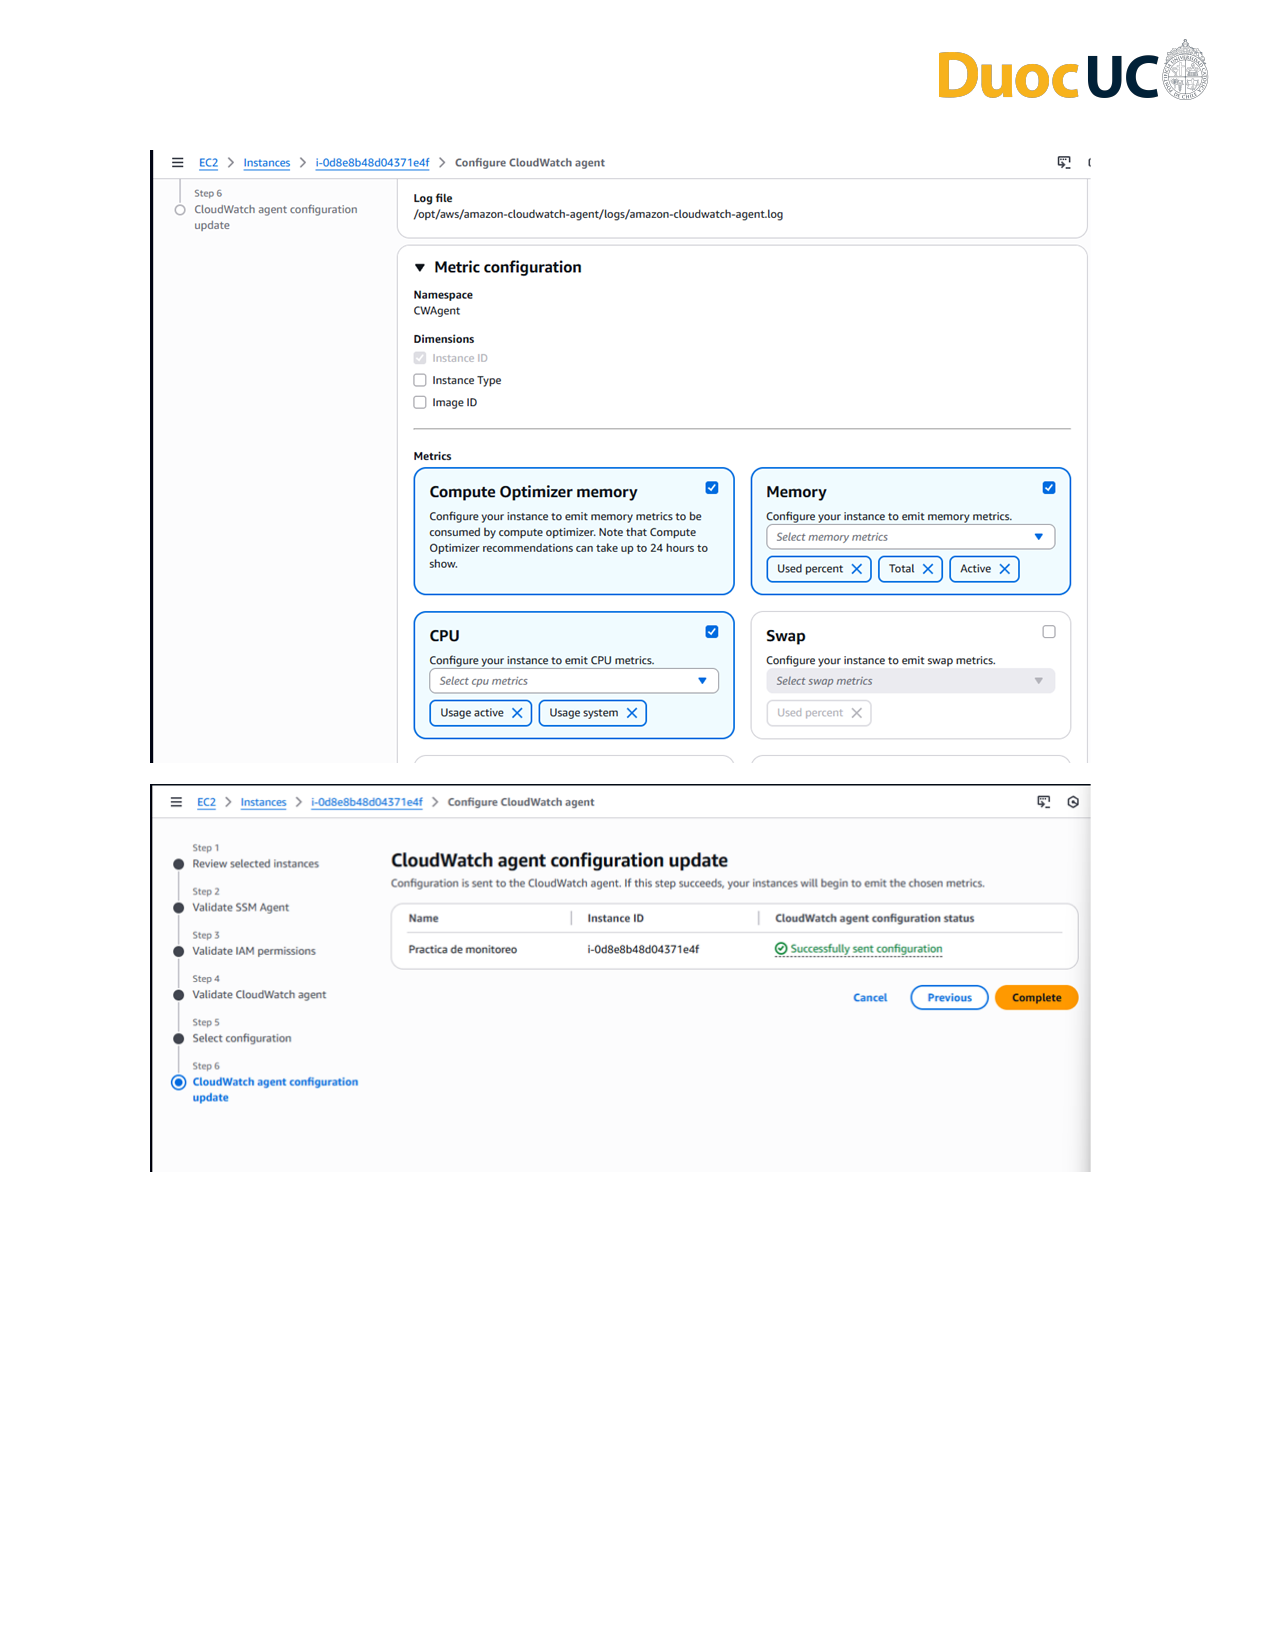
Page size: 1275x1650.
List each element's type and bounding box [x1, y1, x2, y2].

picture [935, 35, 1212, 104]
picture [150, 784, 1091, 1172]
picture [150, 150, 1091, 763]
